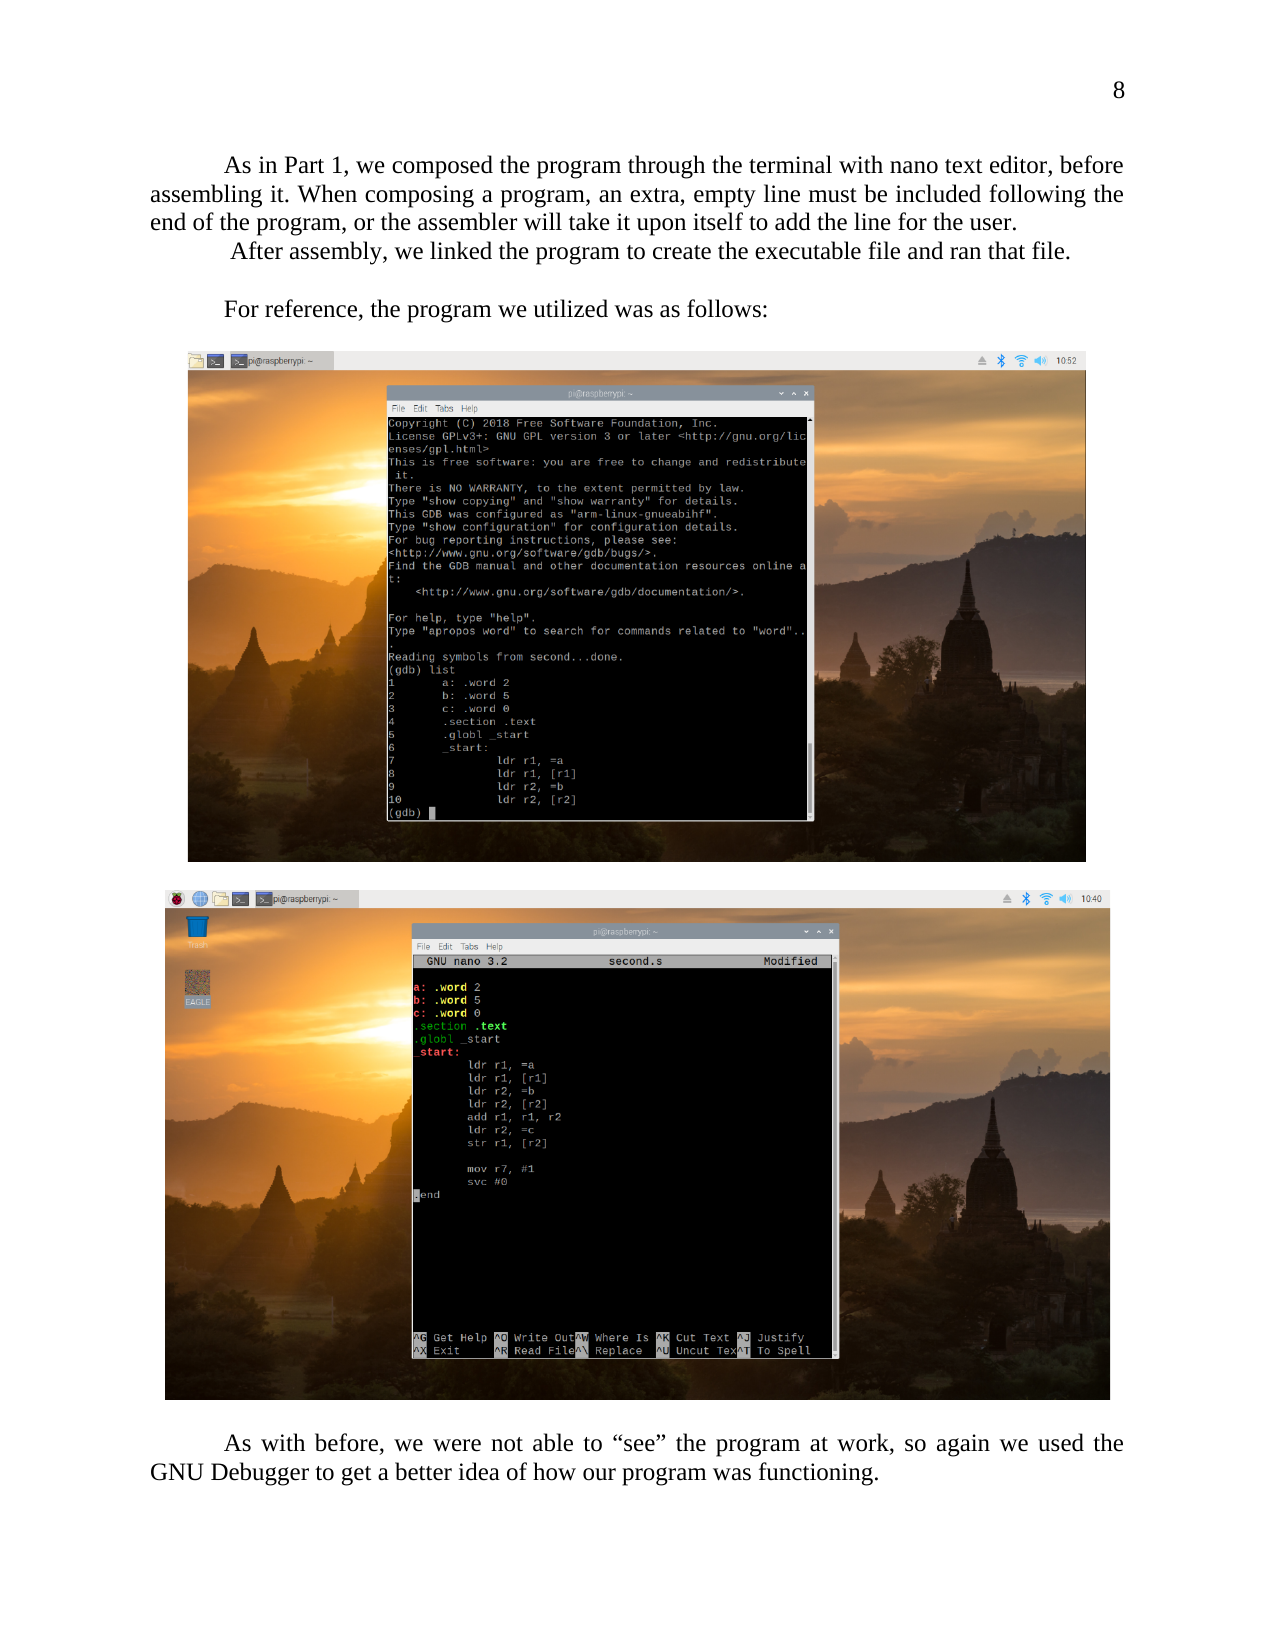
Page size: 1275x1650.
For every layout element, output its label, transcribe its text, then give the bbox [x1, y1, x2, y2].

picture [187, 351, 1086, 862]
text As in Part 1, we composed the program through the terminal with nano text editor, before assembling it. When composing a program, an extra, empty line must be included following the end of the program, or the assembler will take it upon itself to add the line for the user. [150, 150, 1125, 236]
text As with before, we were not able to “see” the program at work, so again we used the GNU Debugger to get a better idea of how our program was functioning. [150, 1428, 1125, 1486]
text After assembly, we linked the program to create the executable file and ran that file. [150, 236, 1125, 265]
text For reference, the program we utilized was as follows: [150, 294, 1125, 322]
picture [165, 890, 1111, 1400]
